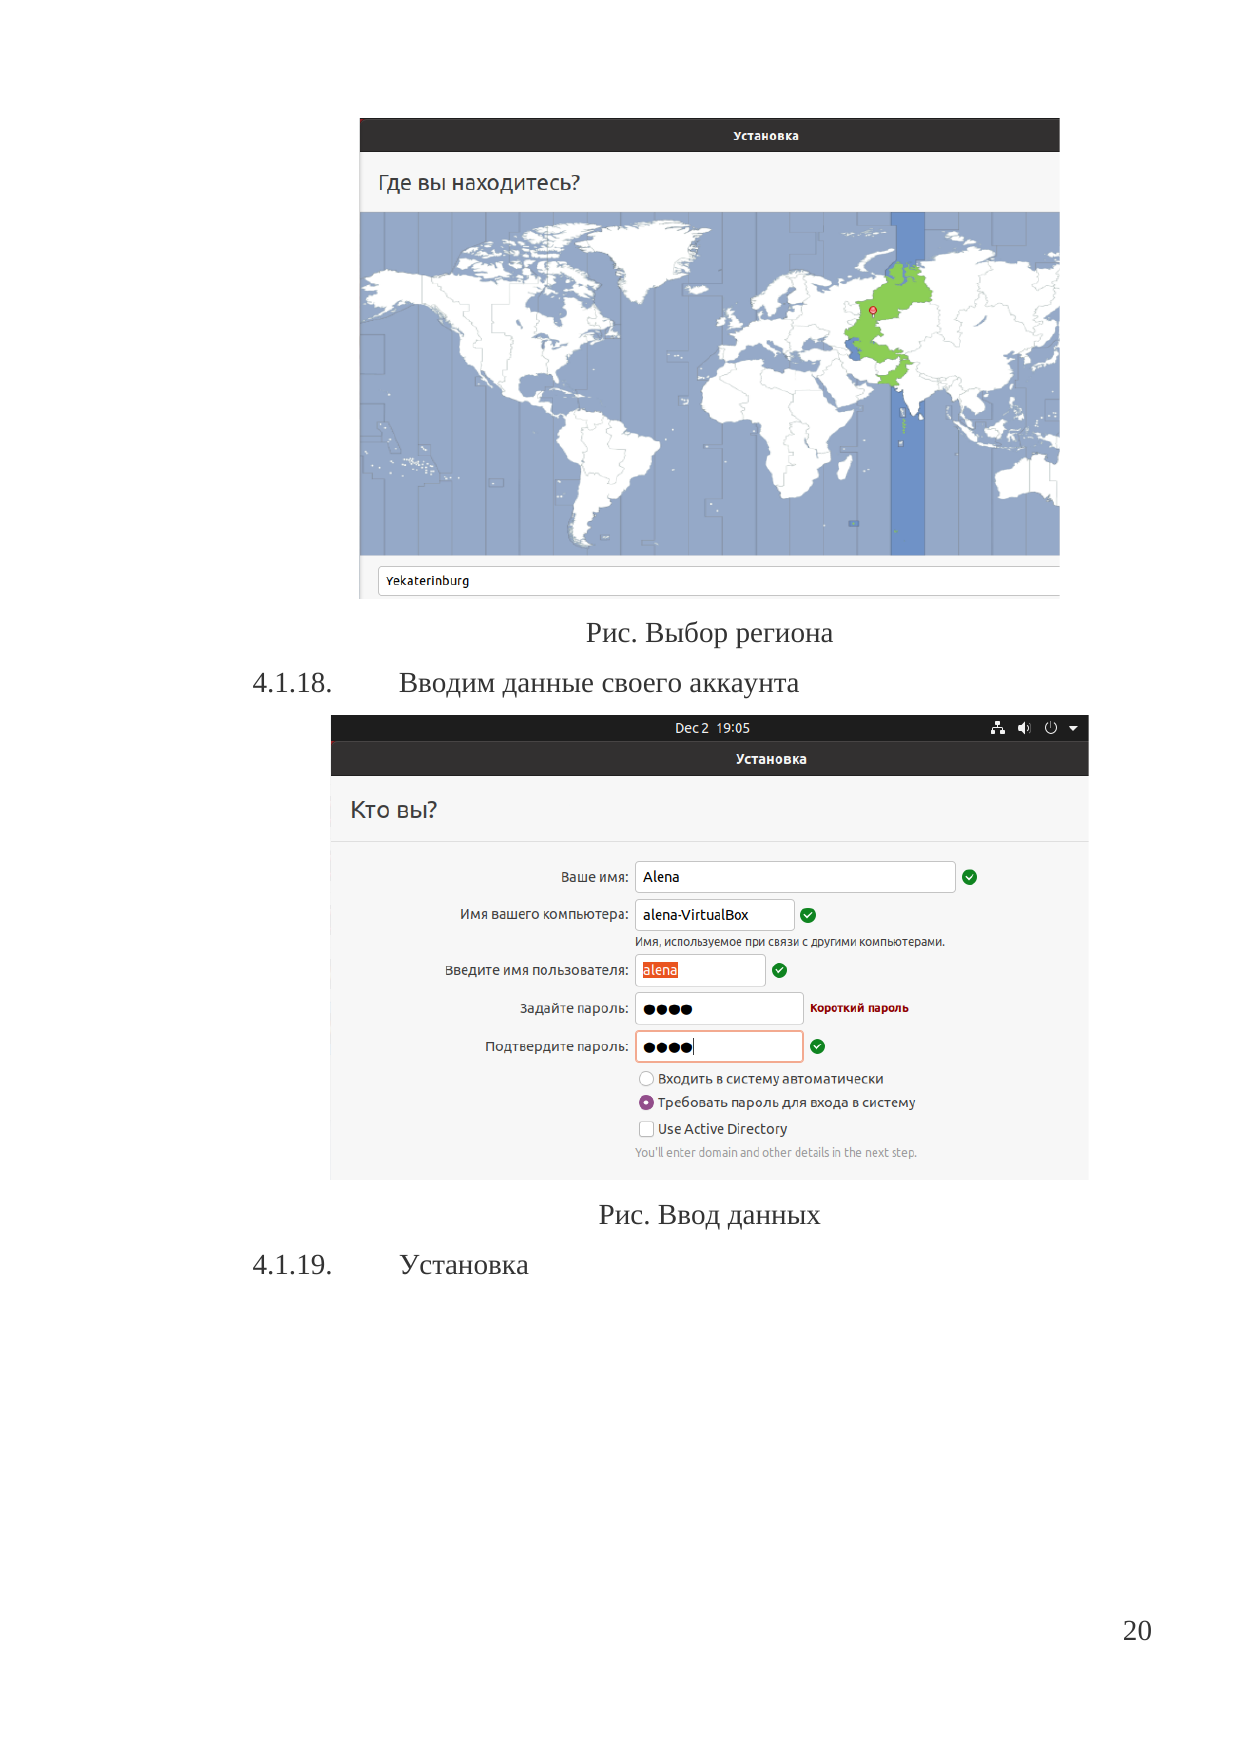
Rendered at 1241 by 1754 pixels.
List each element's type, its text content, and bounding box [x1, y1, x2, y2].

list Установка [252, 1247, 1152, 1281]
list Вводим данные своего аккаунта [252, 665, 1152, 699]
list Рис. Ввод данных [267, 1197, 1152, 1230]
picture [330, 715, 1089, 1180]
list Рис. Выбор региона [267, 615, 1152, 648]
picture [359, 118, 1060, 599]
